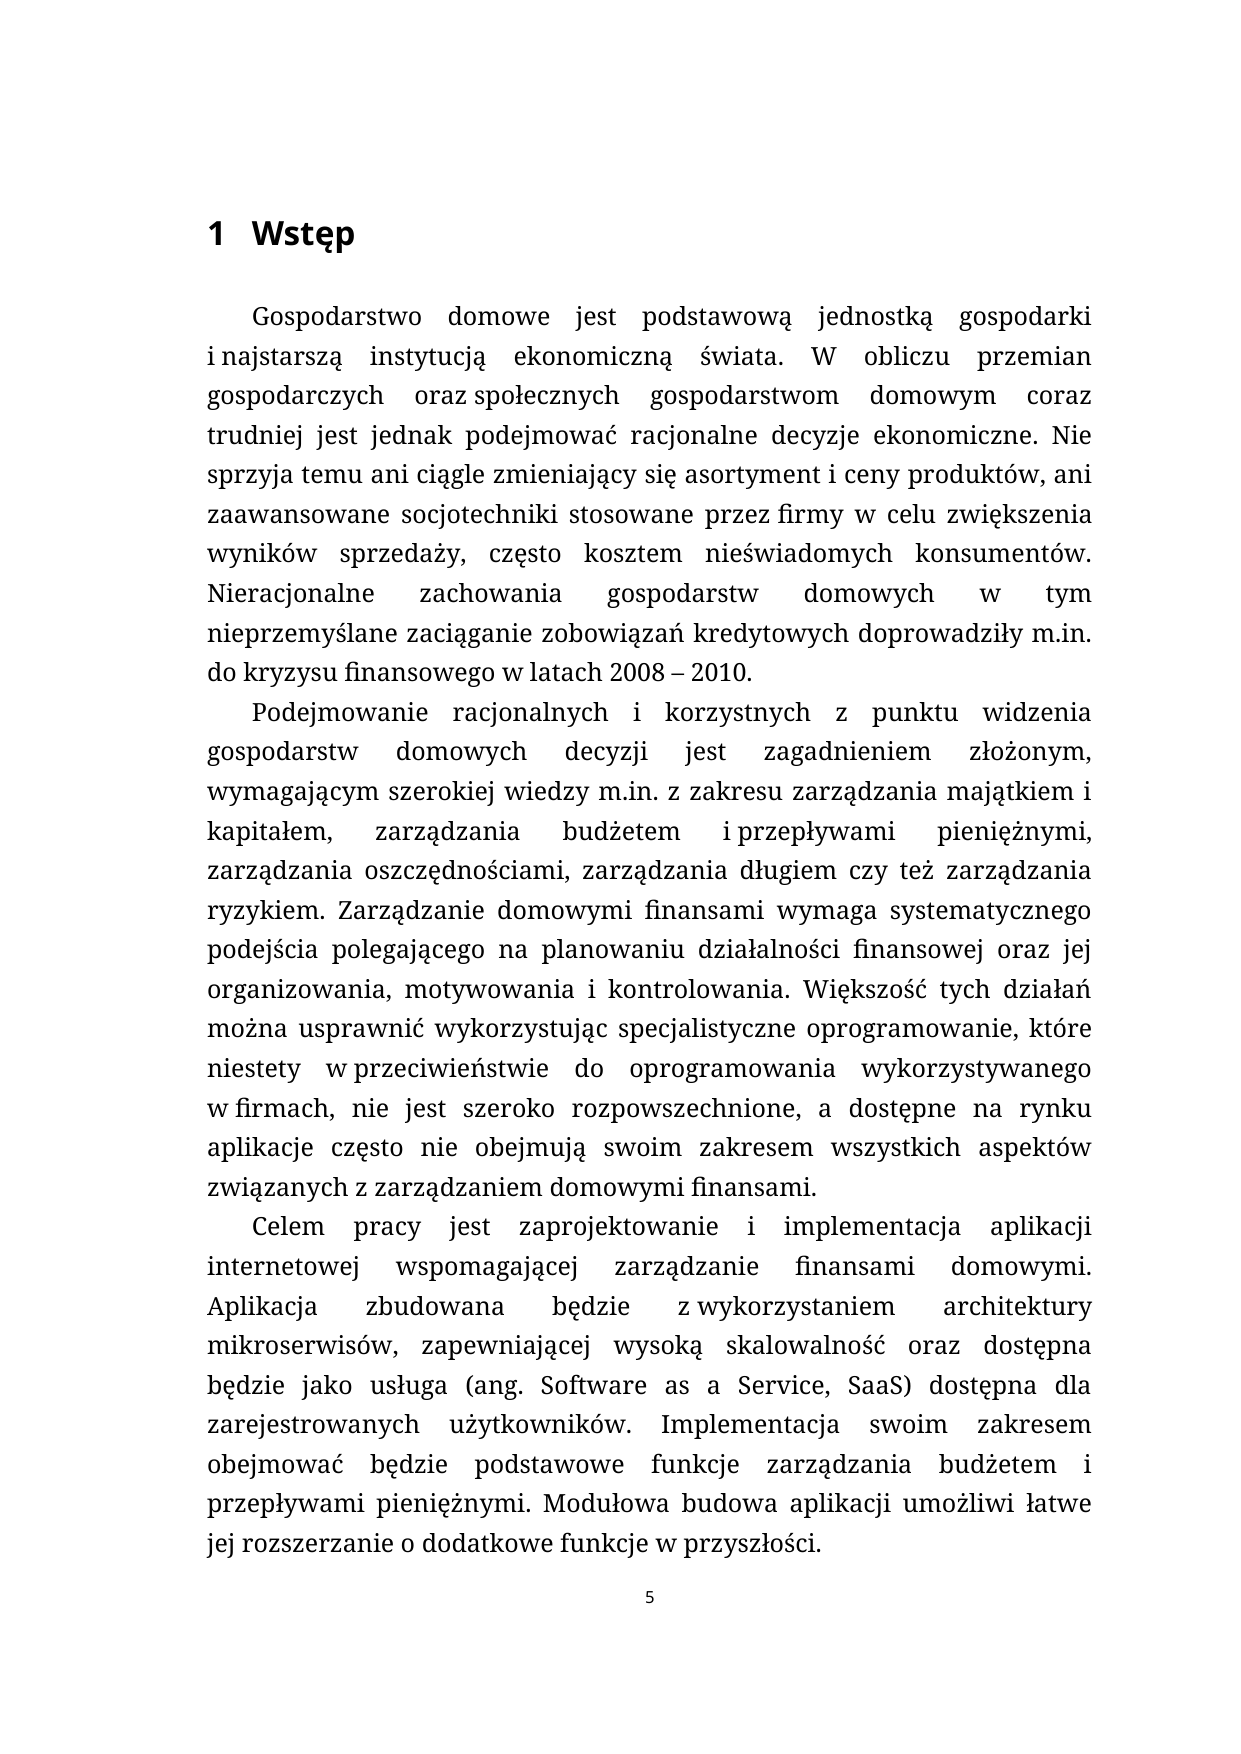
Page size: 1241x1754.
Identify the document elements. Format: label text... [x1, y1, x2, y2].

subtitle Wstęp [207, 210, 1092, 256]
text Gospodarstwo domowe jest podstawową jednostką gospodarki i najstarszą instytucją ekonomiczną świata. W obliczu przemian gospodarczych oraz społecznych gospodarstwom domowym coraz trudniej jest jednak podejmować racjonalne decyzje ekonomiczne. Nie sprzyja temu ani ciągle zmieniający się asortyment i ceny produktów, ani zaawansowane socjotechniki stosowane przez firmy w celu zwiększenia wyników sprzedaży, często kosztem nieświadomych konsumentów. Nieracjonalne zachowania gospodarstw domowych w tym nieprzemyślane zaciąganie zobowiązań kredytowych doprowadziły m.in. do kryzysu finansowego w latach 2008 – 2010. [207, 293, 1092, 689]
text Podejmowanie racjonalnych i korzystnych z punktu widzenia gospodarstw domowych decyzji jest zagadnieniem złożonym, wymagającym szerokiej wiedzy m.in. z zakresu zarządzania majątkiem i kapitałem, zarządzania budżetem i przepływami pieniężnymi, zarządzania oszczędnościami, zarządzania długiem czy też zarządzania ryzykiem. Zarządzanie domowymi finansami wymaga systematycznego podejścia polegającego na planowaniu działalności finansowej oraz jej organizowania, motywowania i kontrolowania. Większość tych działań można usprawnić wykorzystując specjalistyczne oprogramowanie, które niestety w przeciwieństwie do oprogramowania wykorzystywanego w firmach, nie jest szeroko rozpowszechnione, a dostępne na rynku aplikacje często nie obejmują swoim zakresem wszystkich aspektów związanych z zarządzaniem domowymi finansami. [207, 689, 1092, 1203]
text Celem pracy jest zaprojektowanie i implementacja aplikacji internetowej wspomagającej zarządzanie finansami domowymi. Aplikacja zbudowana będzie z wykorzystaniem architektury mikroserwisów, zapewniającej wysoką skalowalność oraz dostępna będzie jako usługa (ang. Software as a Service, SaaS) dostępna dla zarejestrowanych użytkowników. Implementacja swoim zakresem obejmować będzie podstawowe funkcje zarządzania budżetem i przepływami pieniężnymi. Modułowa budowa aplikacji umożliwi łatwe jej rozszerzanie o dodatkowe funkcje w przyszłości. [207, 1203, 1092, 1560]
